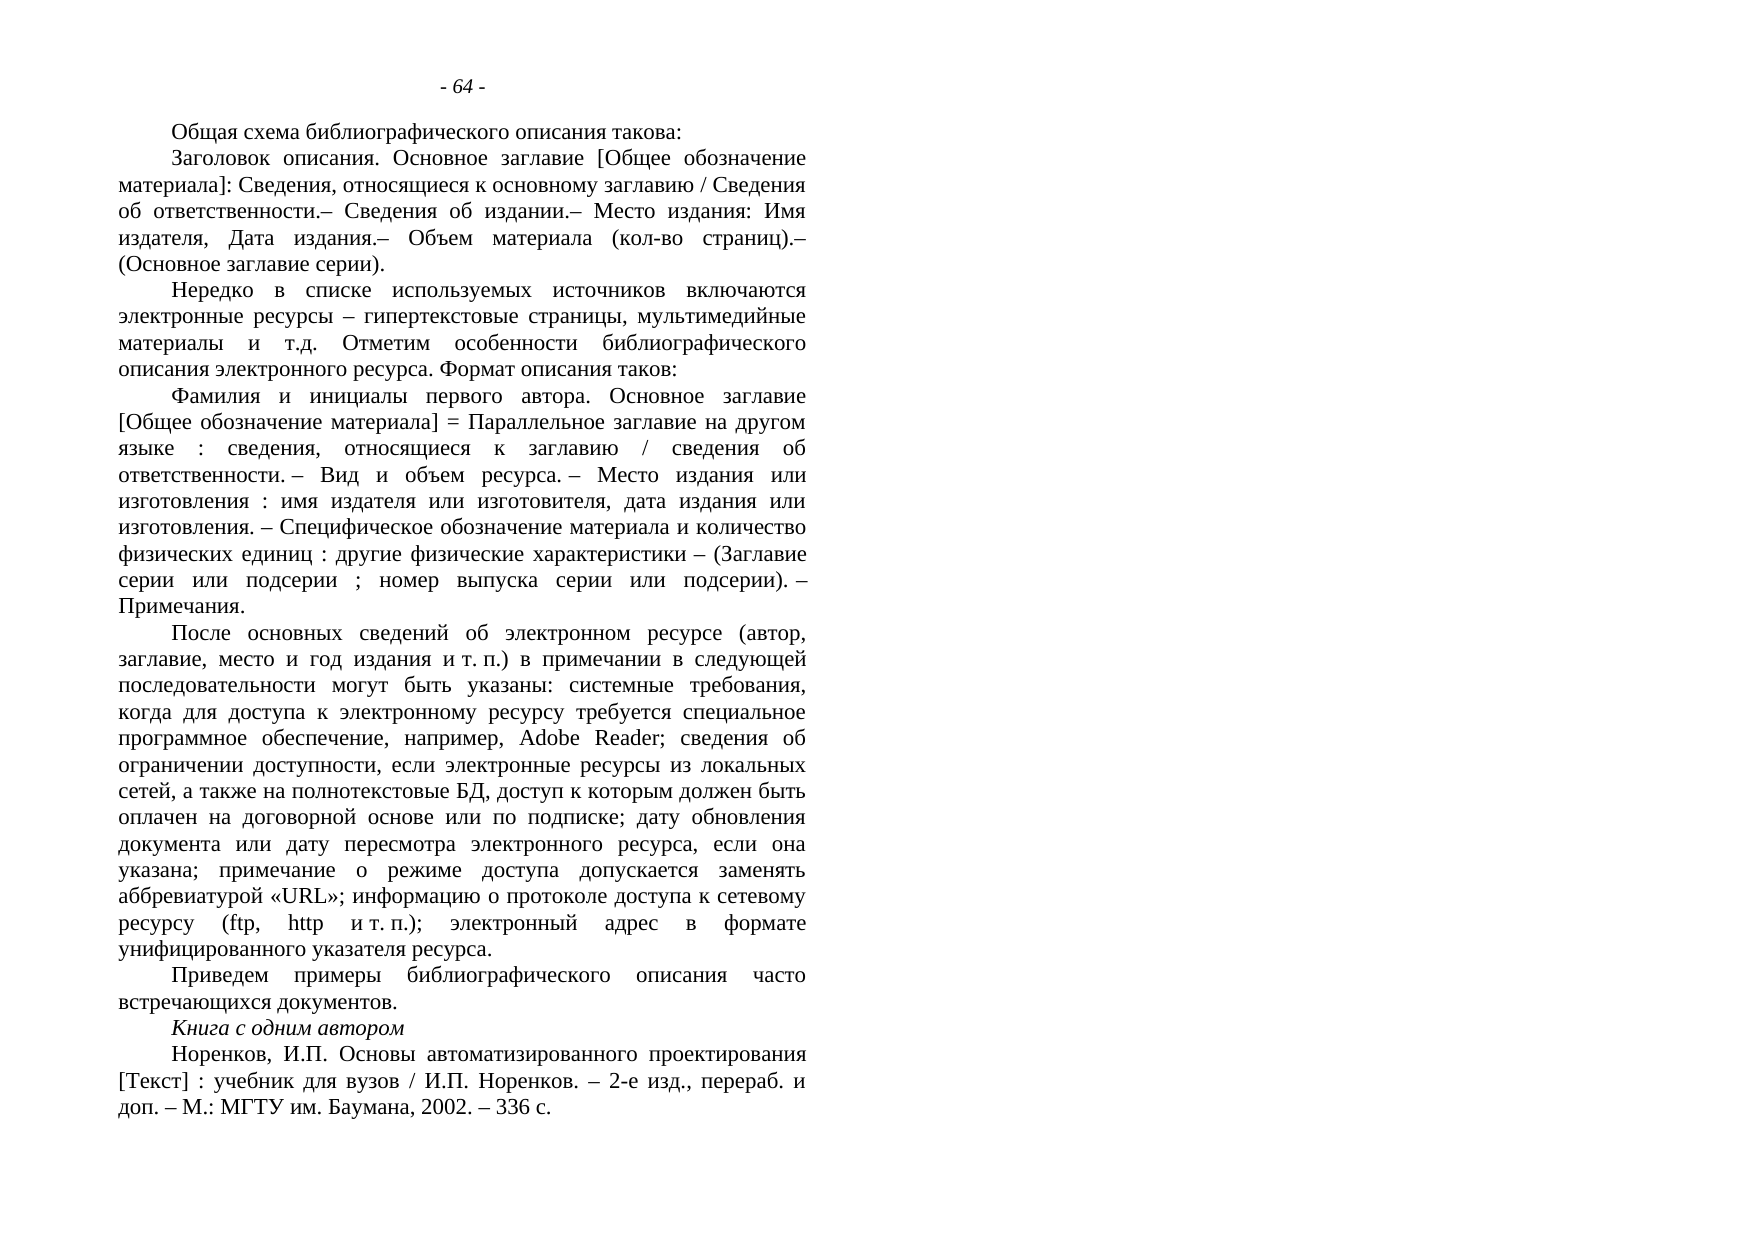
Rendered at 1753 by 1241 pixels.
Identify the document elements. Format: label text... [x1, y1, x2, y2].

text После основных сведений об электронном ресурсе (автор, заглавие, место и год издания и т. п.) в примечании в следующей последовательности могут быть указаны: системные требования, когда для доступа к электронному ресурсу требуется специальное программное обеспечение, например, Adobe Reader; сведения об ограничении доступности, если электронные ресурсы из локальных сетей, а также на полнотекстовые БД, доступ к которым должен быть оплачен на договорной основе или по подписке; дату обновления документа или дату пересмотра электронного ресурса, если она указана; примечание о режиме доступа допускается заменять аббревиатурой «URL»; информацию о протоколе доступа к сетевому ресурсу (ftp, http и т. п.); электронный адрес в формате унифицированного указателя ресурса. [118, 619, 807, 961]
text Приведем примеры библиографического описания часто встречающихся документов. [118, 961, 807, 1014]
text Норенков, И.П. Основы автоматизированного проектирования [Текст] : учебник для вузов / И.П. Норенков. – 2-е изд., перераб. и доп. – М.: МГТУ им. Баумана, 2002. – 336 с. [118, 1041, 807, 1119]
text Заголовок описания. Основное заглавие [Общее обозначение материала]: Сведения, относящиеся к основному заглавию / Сведения об ответственности.– Сведения об издании.– Место издания: Имя издателя, Дата издания.– Объем материала (кол-во страниц).– (Основное заглавие серии). [118, 144, 807, 276]
text Общая схема библиографического описания такова: [118, 118, 807, 144]
text Нередко в списке используемых источников включаются электронные ресурсы – гипертекстовые страницы, мультимедийные материалы и т.д. Отметим особенности библиографического описания электронного ресурса. Формат описания таков: [118, 276, 807, 382]
text Книга с одним автором [118, 1014, 807, 1041]
text Фамилия и инициалы первого автора. Основное заглавие [Общее обозначение материала] = Параллельное заглавие на другом языке : сведения, относящиеся к заглавию / сведения об ответственности. – Вид и объем ресурса. – Место издания или изготовления : имя издателя или изготовителя, дата издания или изготовления. – Специфическое обозначение материала и количество физических единиц : другие физические характеристики – (Заглавие серии или подсерии ; номер выпуска серии или подсерии). – Примечания. [118, 382, 807, 619]
